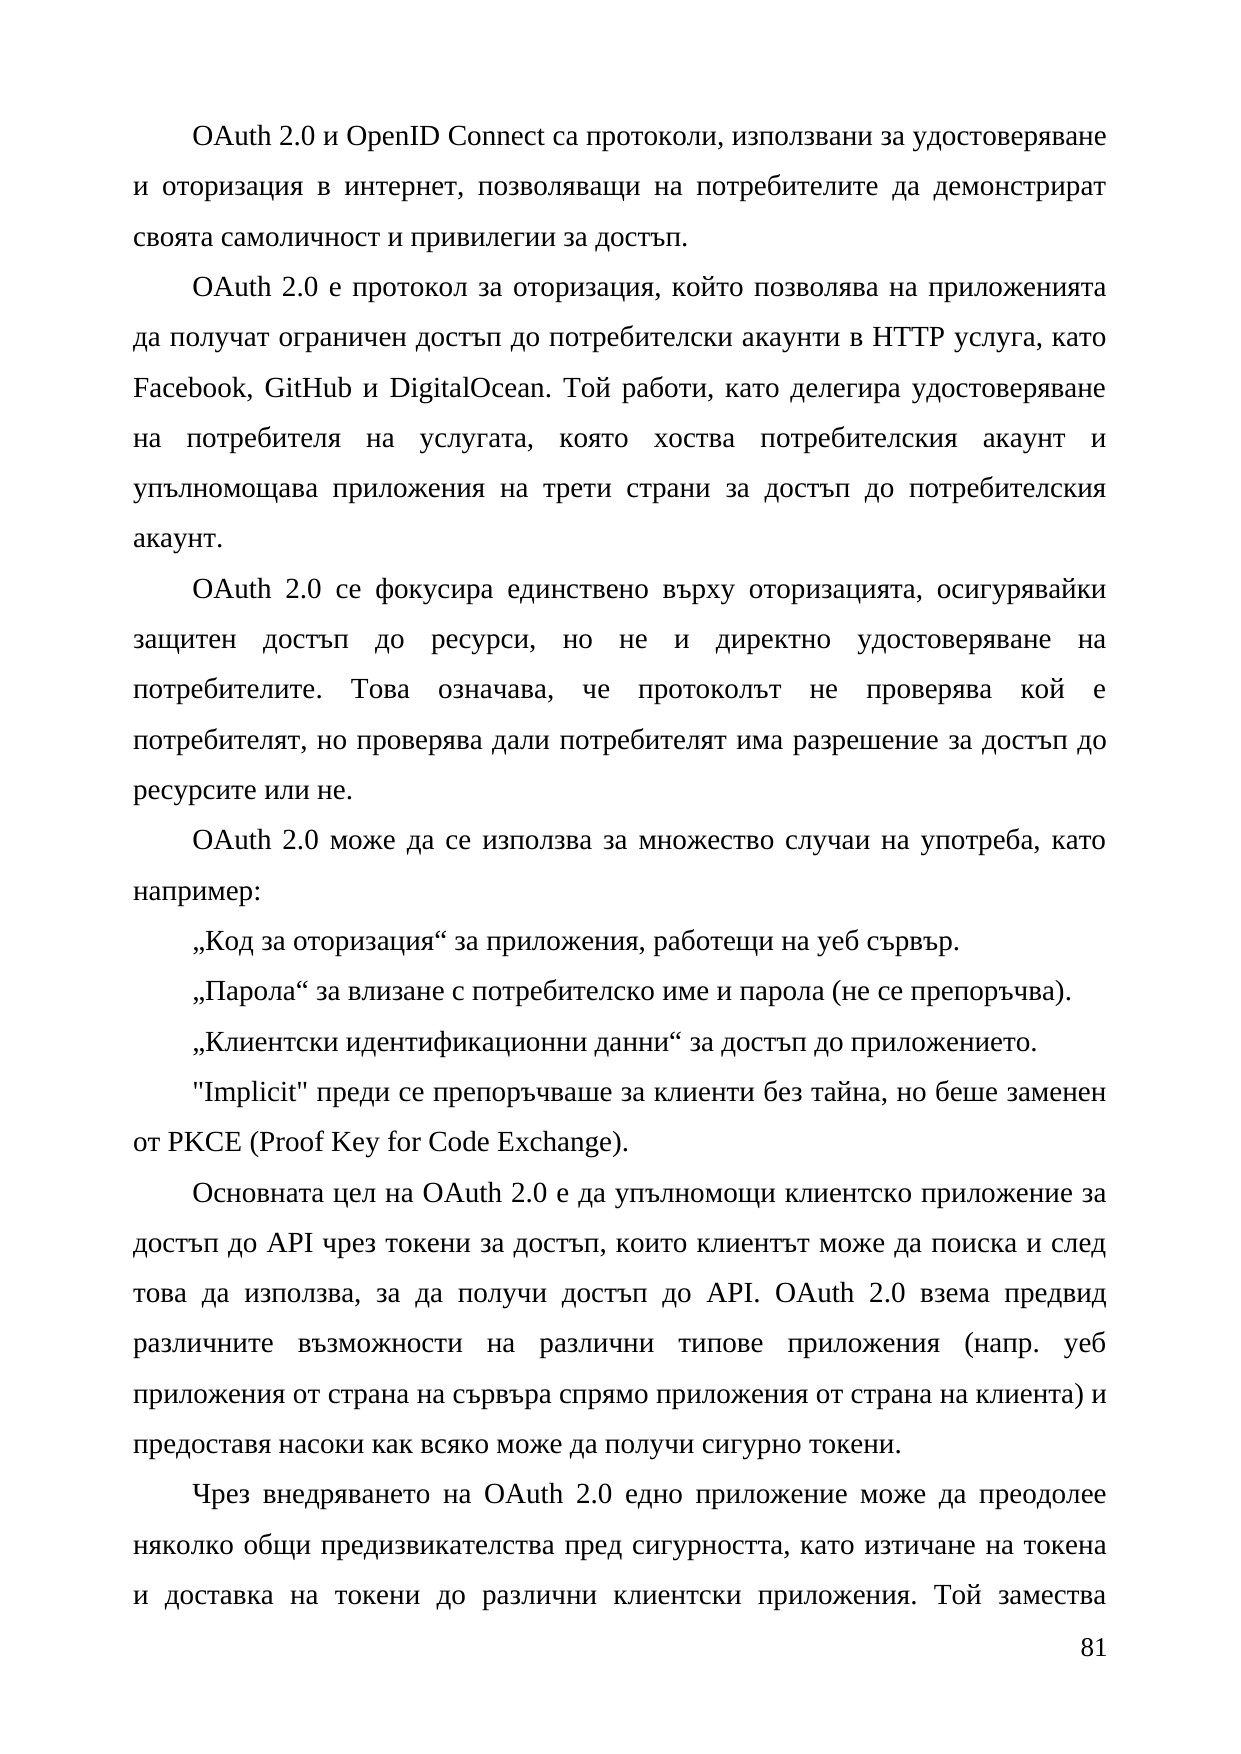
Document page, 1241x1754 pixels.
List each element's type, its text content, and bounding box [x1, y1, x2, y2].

text „Клиентски идентификационни данни“ за достъп до приложението. [133, 1024, 1107, 1057]
text OAuth 2.0 е протокол за оторизация, който позволява на приложенията да получат ограничен достъп до потребителски акаунти в HTTP услуга, като Facebook, GitHub и DigitalOcean. Той работи, като делегира удостоверяване на потребителя на услугата, която хоства потребителския акаунт и упълномощава приложения на трети страни за достъп до потребителския акаунт. [133, 269, 1107, 554]
text „Код за оторизация“ за приложения, работещи на уеб сървър. [133, 923, 1107, 957]
text „Парола“ за влизане с потребителско име и парола (не се препоръчва). [133, 973, 1107, 1007]
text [133, 1477, 1107, 1611]
text "Implicit" преди се препоръчваше за клиенти без тайна, но беше заменен от PKCE (Proof Key for Code Exchange). [133, 1074, 1107, 1158]
text OAuth 2.0 може да се използва за множество случаи на употреба, като например: [133, 822, 1107, 906]
text OAuth 2.0 се фокусира единствено върху оторизацията, осигурявайки защитен достъп до ресурси, но не и директно удостоверяване на потребителите. Това означава, че протоколът не проверява кой е потребителят, но проверява дали потребителят има разрешение за достъп до ресурсите или не. [133, 571, 1107, 806]
text Основната цел на OAuth 2.0 е да упълномощи клиентско приложение за достъп до API чрез токени за достъп, които клиентът може да поиска и след това да използва, за да получи достъп до API. OAuth 2.0 взема предвид различните възможности на различни типове приложения (напр. уеб приложения от страна на сървъра спрямо приложения от страна на клиента) и предоставя насоки как всяко може да получи сигурно токени. [133, 1175, 1107, 1460]
text OAuth 2.0 и OpenID Connect са протоколи, използвани за удостоверяване и оторизация в интернет, позволяващи на потребителите да демонстрират своята самоличност и привилегии за достъп. [133, 118, 1107, 252]
